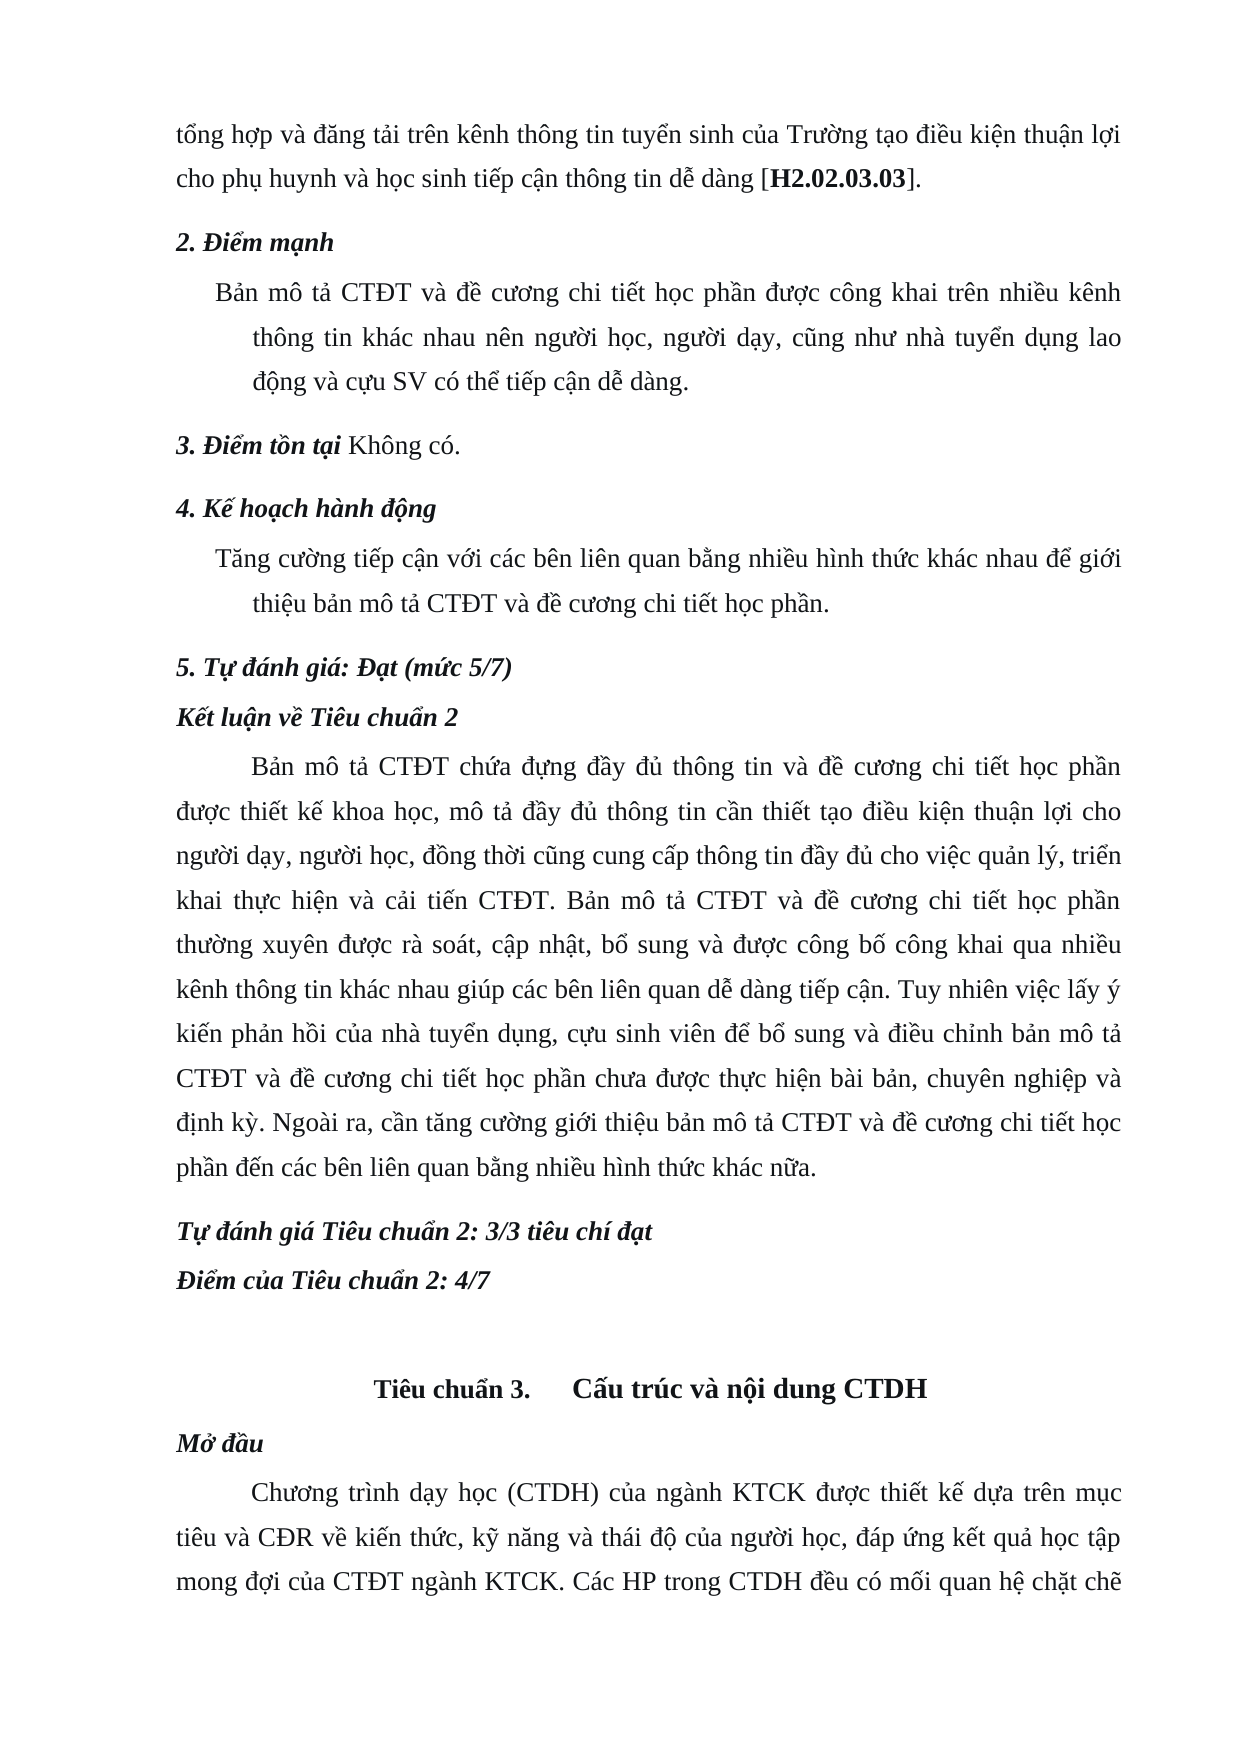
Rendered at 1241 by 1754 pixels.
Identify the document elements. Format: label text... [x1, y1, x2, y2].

text Tiêu chuẩn 3. Cấu trúc và nội dung CTDH [176, 1371, 1124, 1405]
text Điểm của Tiêu chuẩn 2: 4/7 [176, 1264, 1123, 1296]
text Tự đánh giá Tiêu chuẩn 2: 3/3 tiêu chí đạt [176, 1215, 1123, 1246]
text Tăng cường tiếp cận với các bên liên quan bằng nhiều hình thức khác nhau để giới thiệu bản mô tả CTĐT và đề cương chi tiết học phần. [215, 542, 1123, 618]
list Kế hoạch hành động [176, 493, 1123, 524]
text Bản mô tả CTĐT và đề cương chi tiết học phần được công khai trên nhiều kênh thông tin khác nhau nên người học, người dạy, cũng như nhà tuyển dụng lao động và cựu SV có thể tiếp cận dễ dàng. [215, 276, 1123, 396]
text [176, 1476, 1123, 1597]
text Kết luận về Tiêu chuẩn 2 [176, 701, 1123, 732]
list Điểm tồn tại Không có. [176, 429, 1123, 460]
list Điểm mạnh [176, 226, 1123, 258]
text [176, 118, 1123, 194]
text Mở đầu [176, 1427, 1123, 1458]
text Bản mô tả CTĐT chứa đựng đầy đủ thông tin và đề cương chi tiết học phần được thiết kế khoa học, mô tả đầy đủ thông tin cần thiết tạo điều kiện thuận lợi cho người dạy, người học, đồng thời cũng cung cấp thông tin đầy đủ cho việc quản lý, triển khai thực hiện và cải tiến CTĐT. Bản mô tả CTĐT và đề cương chi tiết học phần thường xuyên được rà soát, cập nhật, bổ sung và được công bố công khai qua nhiều kênh thông tin khác nhau giúp các bên liên quan dễ dàng tiếp cận. Tuy nhiên việc lấy ý kiến phản hồi của nhà tuyển dụng, cựu sinh viên để bổ sung và điều chỉnh bản mô tả CTĐT và đề cương chi tiết học phần chưa được thực hiện bài bản, chuyên nghiệp và định kỳ. Ngoài ra, cần tăng cường giới thiệu bản mô tả CTĐT và đề cương chi tiết học phần đến các bên liên quan bằng nhiều hình thức khác nữa. [176, 750, 1123, 1182]
list Tự đánh giá: Đạt (mức 5/7) [176, 651, 1123, 682]
